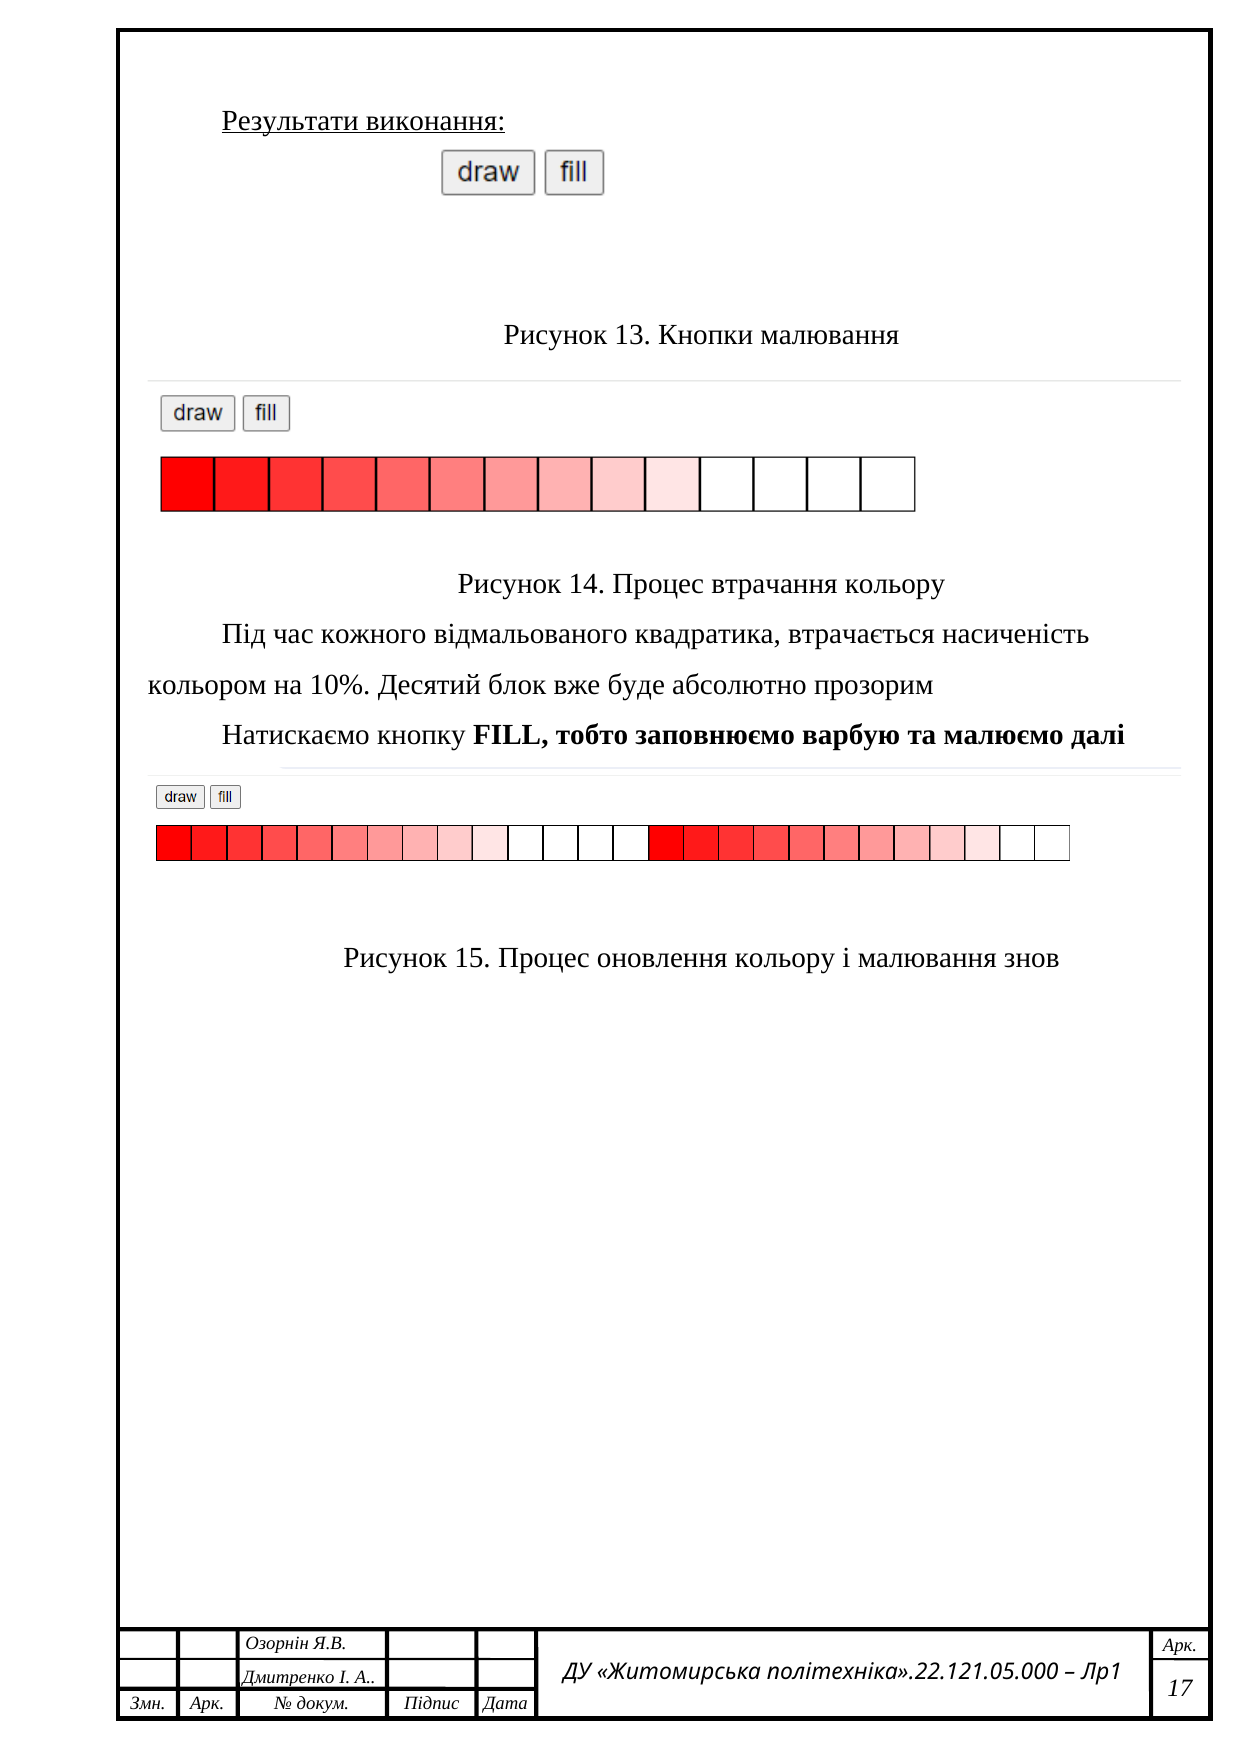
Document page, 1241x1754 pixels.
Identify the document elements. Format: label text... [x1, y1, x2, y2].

text Під час кожного відмальованого квадратика, втрачається насиченість кольором на 10%. Десятий блок вже буде абсолютно прозорим [148, 617, 1181, 700]
text Рисунок 13. Кнопки малювання [148, 317, 1181, 351]
text Результати виконання: [148, 103, 1181, 136]
picture [426, 136, 977, 318]
text Рисунок 14. Процес втрачання кольору [148, 567, 1181, 600]
text Натискаємо кнопку FILL, тобто заповнюємо варбую та малюємо далі [148, 717, 1181, 751]
picture [147, 767, 1182, 926]
text Рисунок 15. Процес оновлення кольору і малювання знов [148, 940, 1181, 973]
picture [147, 379, 1182, 567]
